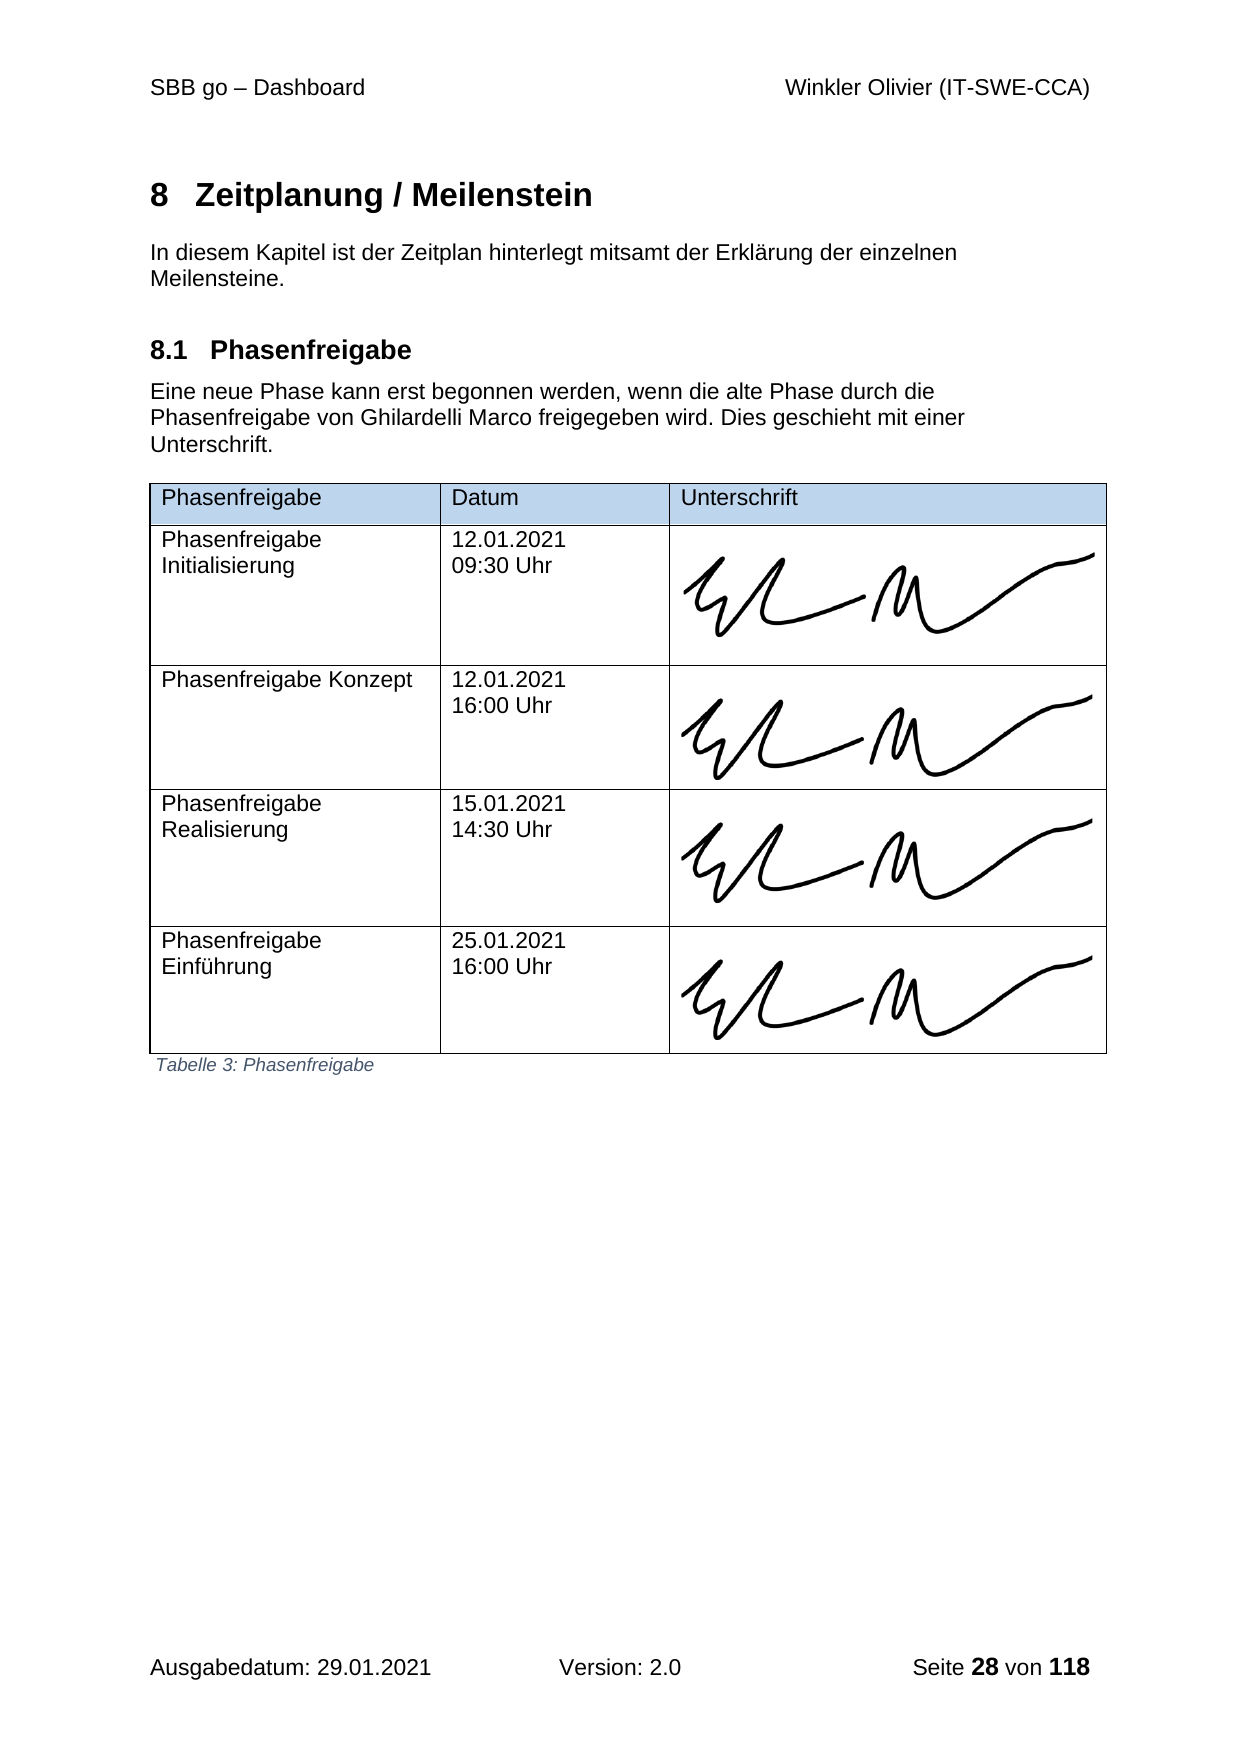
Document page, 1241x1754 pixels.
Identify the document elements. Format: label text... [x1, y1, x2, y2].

table_cell 12.01.2021 09:30 Uhr [441, 526, 669, 665]
table_cell Phasenfreigabe Realisierung [151, 790, 440, 926]
picture [679, 694, 1092, 780]
picture [679, 954, 1092, 1040]
text In diesem Kapitel ist der Zeitplan hinterlegt mitsamt der Erklärung der einzelnen Meilensteine. [150, 238, 1090, 291]
table_cell 12.01.2021 16:00 Uhr [441, 666, 669, 789]
table_cell Phasenfreigabe Einführung [151, 927, 440, 1053]
table_cell [670, 790, 1106, 926]
text Eine neue Phase kann erst begonnen werden, wenn die alte Phase durch die Phasenfreigabe von Ghilardelli Marco freigegeben wird. Dies geschieht mit einer Unterschrift. [150, 378, 1090, 457]
table_cell [670, 526, 1106, 665]
picture [679, 817, 1092, 903]
table_cell Phasenfreigabe Initialisierung [151, 526, 440, 665]
subtitle Zeitplanung / Meilenstein [150, 175, 1090, 213]
picture [682, 551, 1095, 637]
table_cell 25.01.2021 16:00 Uhr [441, 927, 669, 1053]
table_cell Phasenfreigabe Konzept [151, 666, 440, 789]
subtitle Phasenfreigabe [150, 334, 1090, 365]
table_header Unterschrift [670, 484, 1106, 524]
table_header Phasenfreigabe [151, 484, 440, 524]
table_cell 15.01.2021 14:30 Uhr [441, 790, 669, 926]
text Tabelle 3: Phasenfreigabe [150, 1054, 1090, 1076]
table_cell [670, 927, 1106, 1053]
table_header Datum [441, 484, 669, 524]
table_cell [670, 666, 1106, 789]
